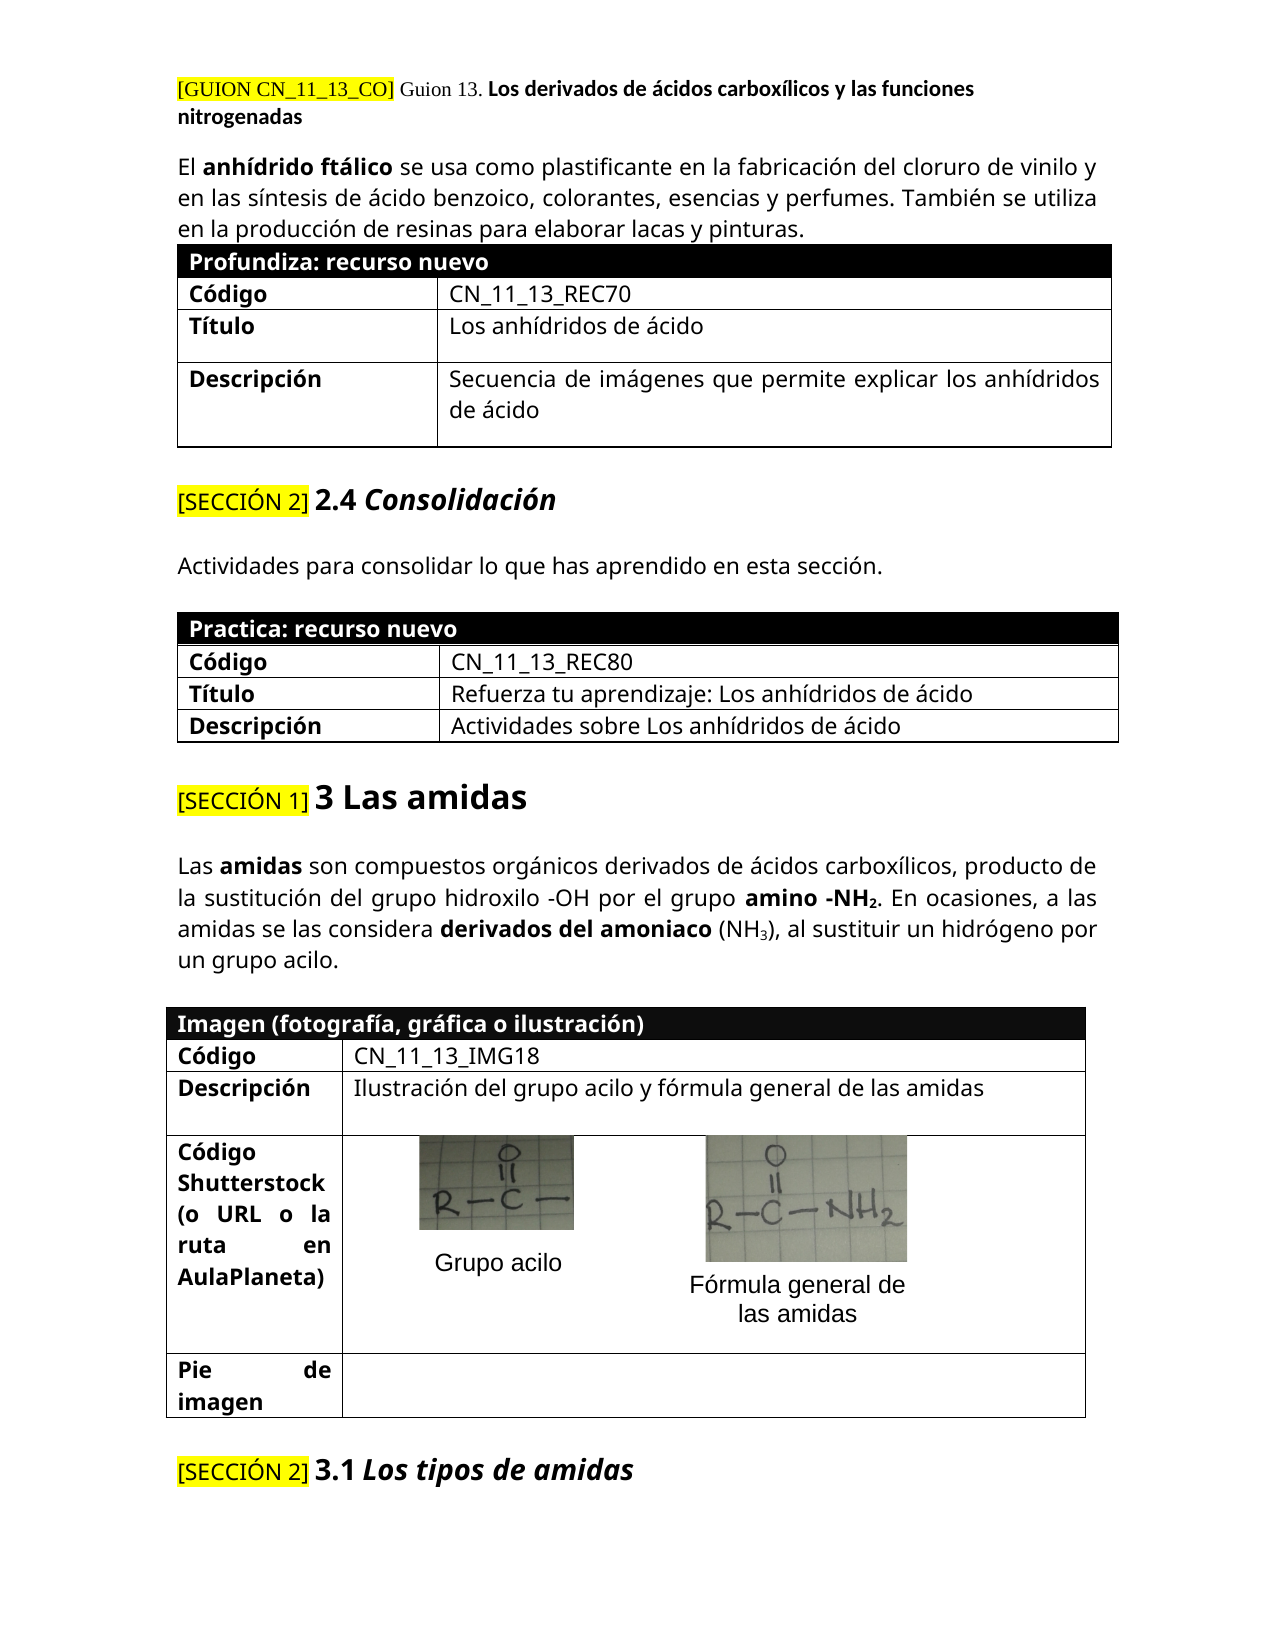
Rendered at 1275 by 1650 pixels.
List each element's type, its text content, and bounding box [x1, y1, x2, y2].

text El anhídrido ftálico se usa como plastificante en la fabricación del cloruro de vinilo y en las síntesis de ácido benzoico, colorantes, esencias y perfumes. También se utiliza en la producción de resinas para elaborar lacas y pinturas. [177, 151, 1098, 244]
table_cell Descripción [167, 1072, 342, 1135]
table_cell Código [167, 1040, 342, 1071]
table_cell Secuencia de imágenes que permite explicar los anhídridos de ácido [438, 363, 1111, 446]
text Las amidas son compuestos orgánicos derivados de ácidos carboxílicos, producto de la sustitución del grupo hidroxilo -OH por el grupo amino -NH2. En ocasiones, a las amidas se las considera derivados del amoniaco (NH3), al sustituir un hidrógeno por un grupo acilo. [177, 850, 1098, 975]
table_cell [343, 1136, 1085, 1353]
picture [419, 1135, 574, 1230]
text [SECCIÓN 2] 2.4 Consolidación [177, 479, 1098, 518]
table_cell Actividades sobre Los anhídridos de ácido [440, 710, 1118, 741]
text [SECCIÓN 1] 3 Las amidas [177, 774, 1098, 819]
table_header Imagen (fotografía, gráfica o ilustración) [167, 1008, 1085, 1039]
table_cell Los anhídridos de ácido [438, 310, 1111, 362]
table_cell Título [178, 678, 439, 709]
table_cell CN_11_13_IMG18 [343, 1040, 1085, 1071]
table_cell CN_11_13_REC80 [440, 646, 1118, 677]
table_header Profundiza: recurso nuevo [178, 245, 1111, 277]
table_cell [343, 1354, 1085, 1417]
table_cell Descripción [178, 363, 437, 446]
picture [705, 1135, 908, 1262]
table_cell CN_11_13_REC70 [438, 278, 1111, 309]
table_cell Descripción [178, 710, 439, 741]
table_cell Código Shutterstock (o URL o la ruta en AulaPlaneta) [167, 1136, 342, 1353]
table_cell Título [178, 310, 437, 362]
table_cell Pie de imagen [167, 1354, 342, 1417]
table_cell Código [178, 646, 439, 677]
table_cell Ilustración del grupo acilo y fórmula general de las amidas [343, 1072, 1085, 1135]
text [SECCIÓN 2] 3.1 Los tipos de amidas [177, 1449, 1098, 1489]
text Actividades para consolidar lo que has aprendido en esta sección. [177, 550, 1098, 581]
table_cell Refuerza tu aprendizaje: Los anhídridos de ácido [440, 678, 1118, 709]
table_header Practica: recurso nuevo [178, 613, 1118, 644]
table_cell Código [178, 278, 437, 309]
